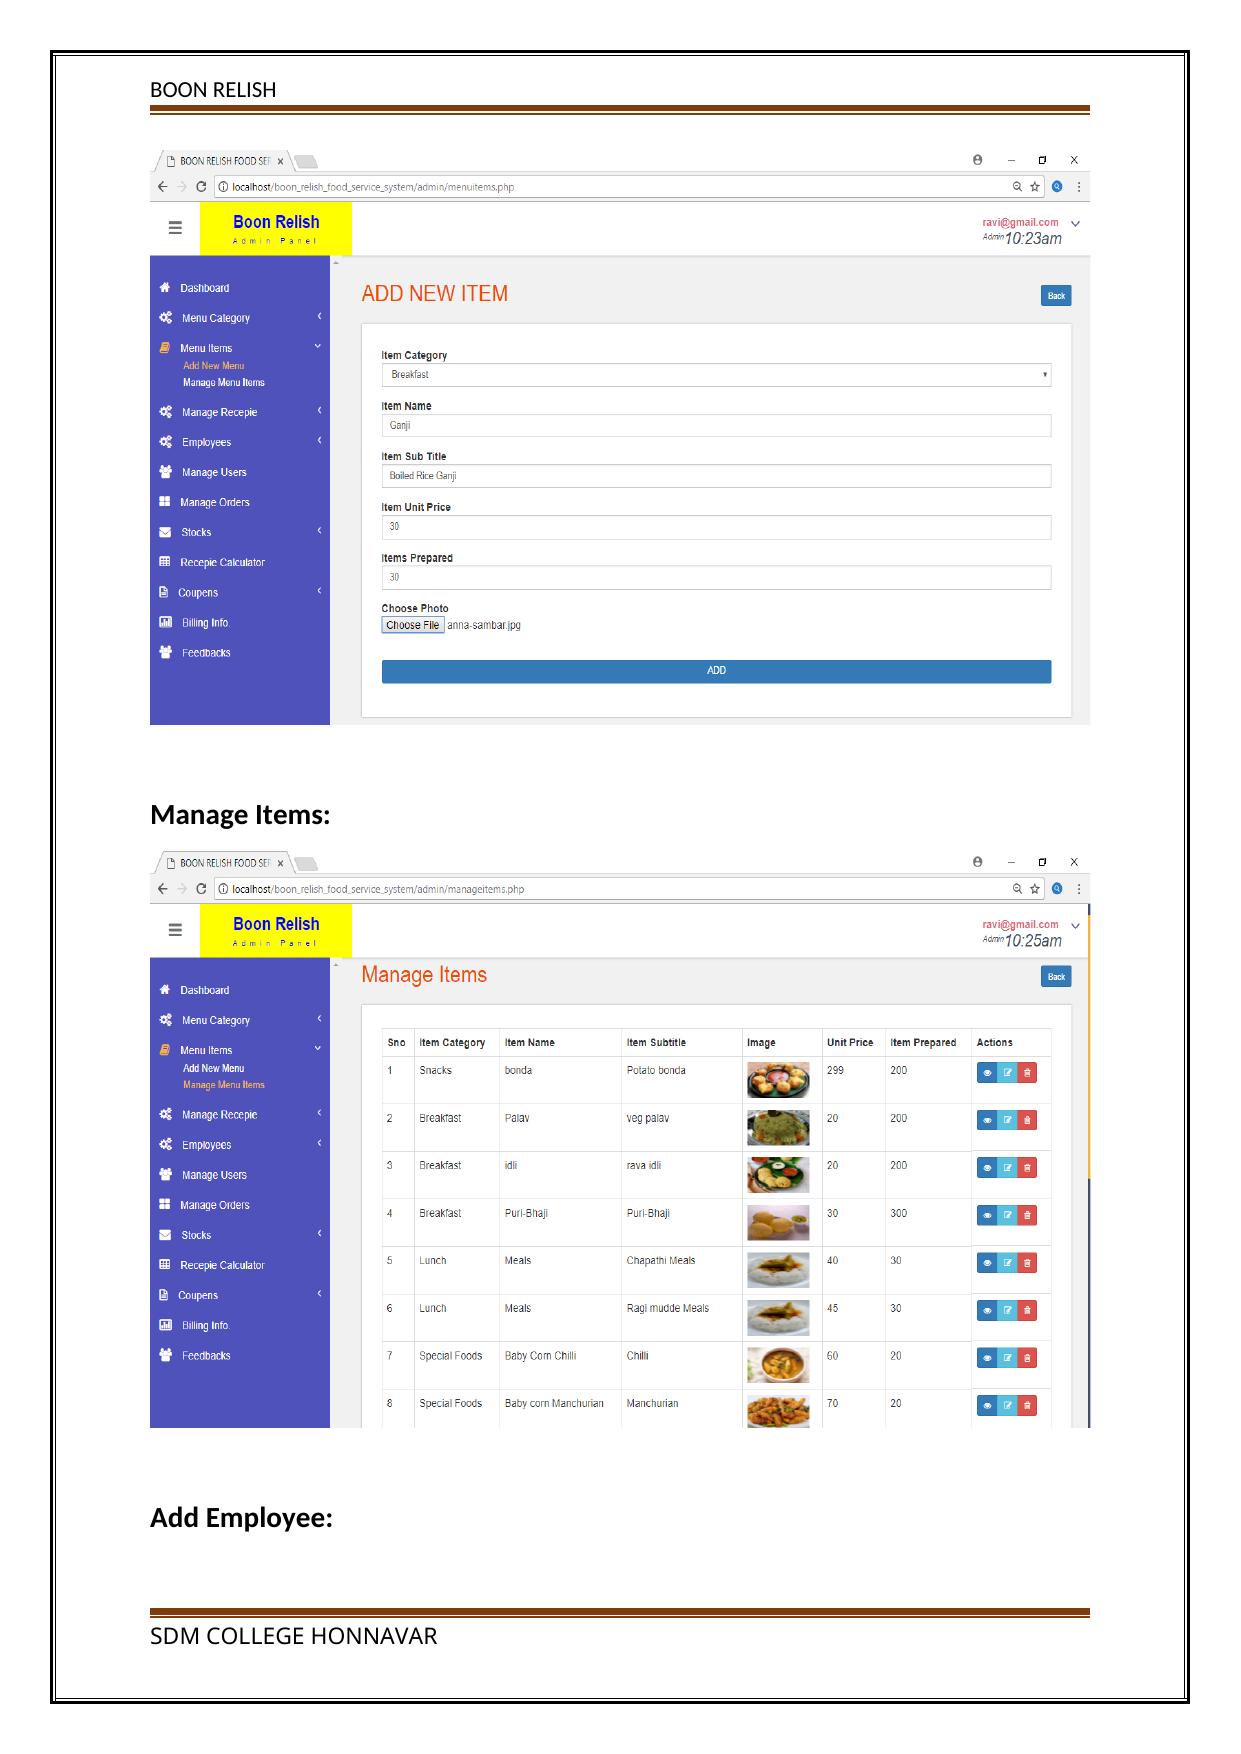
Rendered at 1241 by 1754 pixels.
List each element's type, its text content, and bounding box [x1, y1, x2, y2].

text Manage Items: [150, 796, 1090, 832]
text Add Employee: [150, 1499, 1090, 1534]
picture [150, 150, 1091, 725]
picture [150, 851, 1091, 1428]
